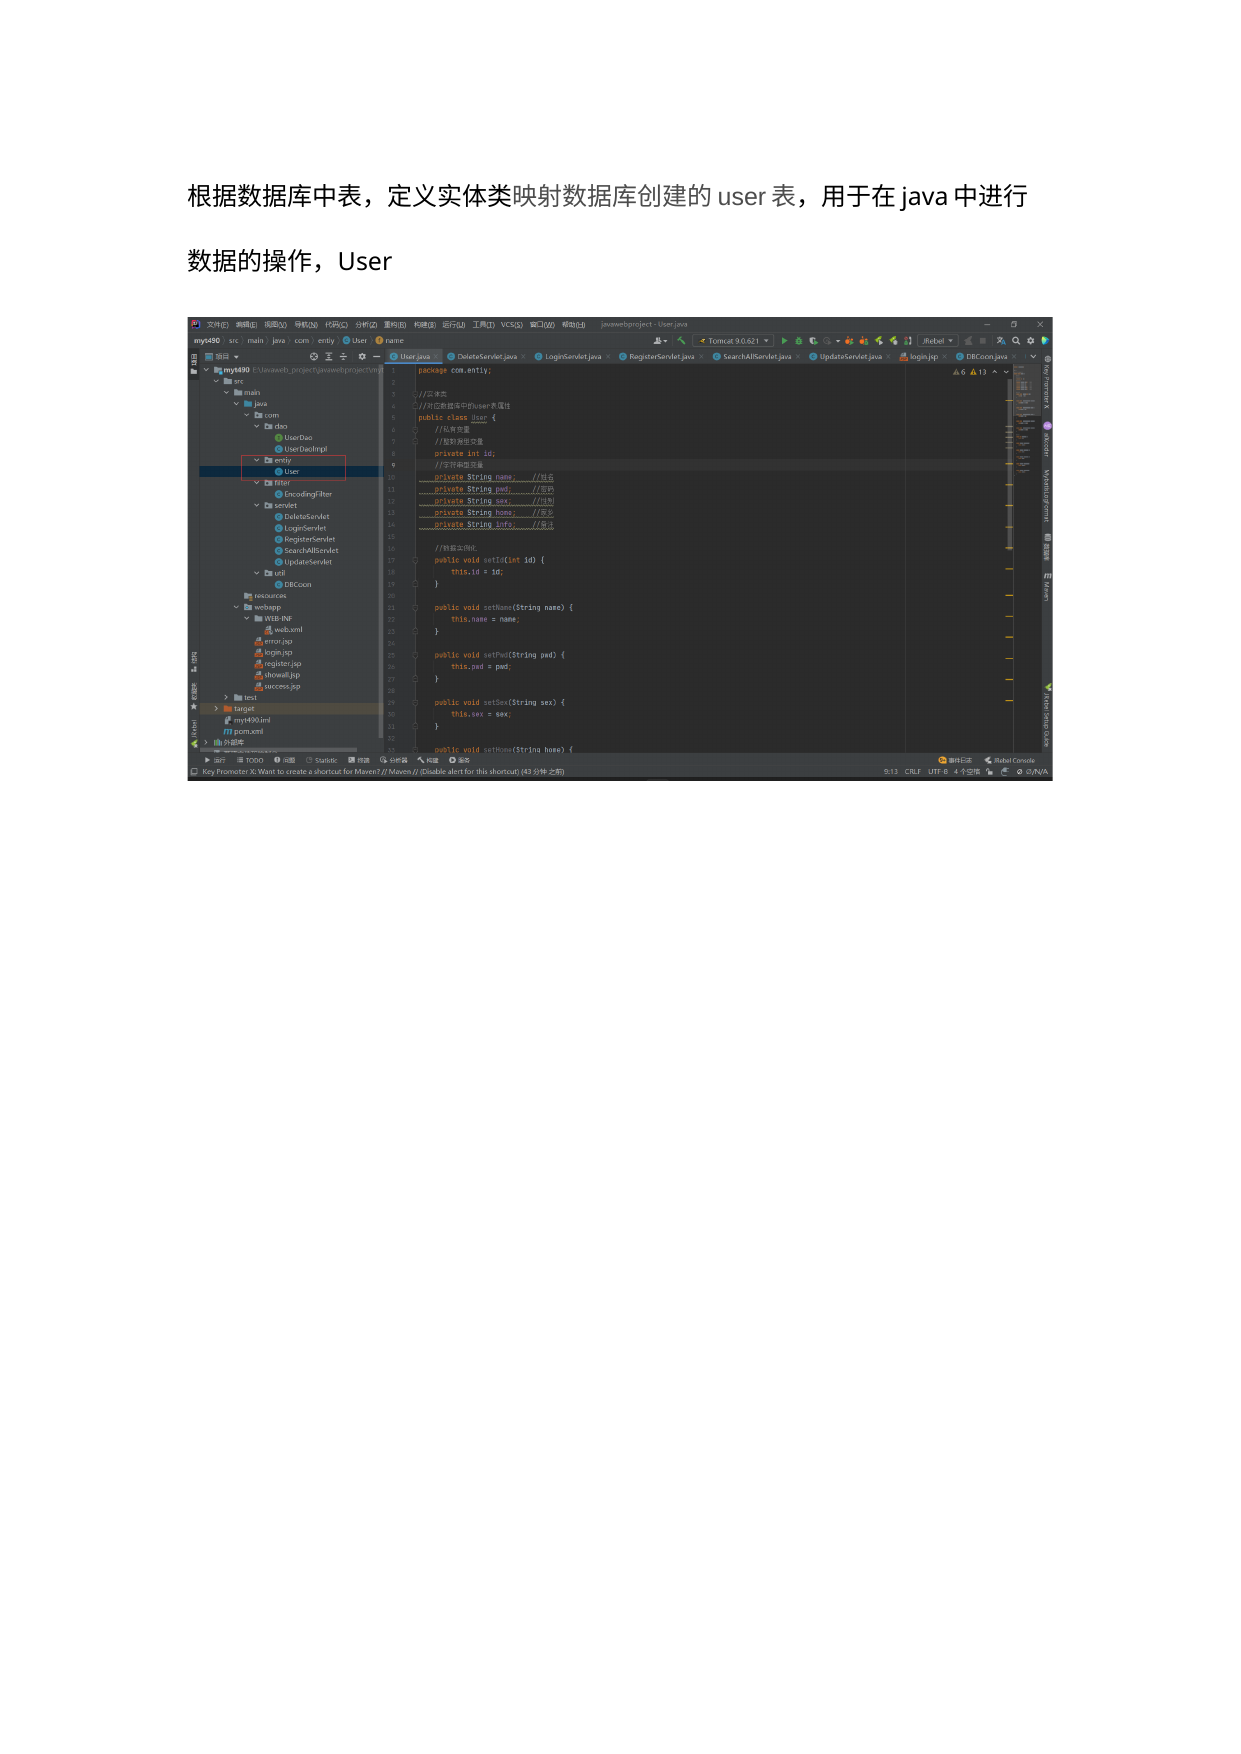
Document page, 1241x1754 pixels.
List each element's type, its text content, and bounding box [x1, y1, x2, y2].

text 根据数据库中表，定义实体类映射数据库创建的user表，用于在java中进行数据的操作，User [187, 162, 1053, 292]
picture [187, 317, 1053, 781]
